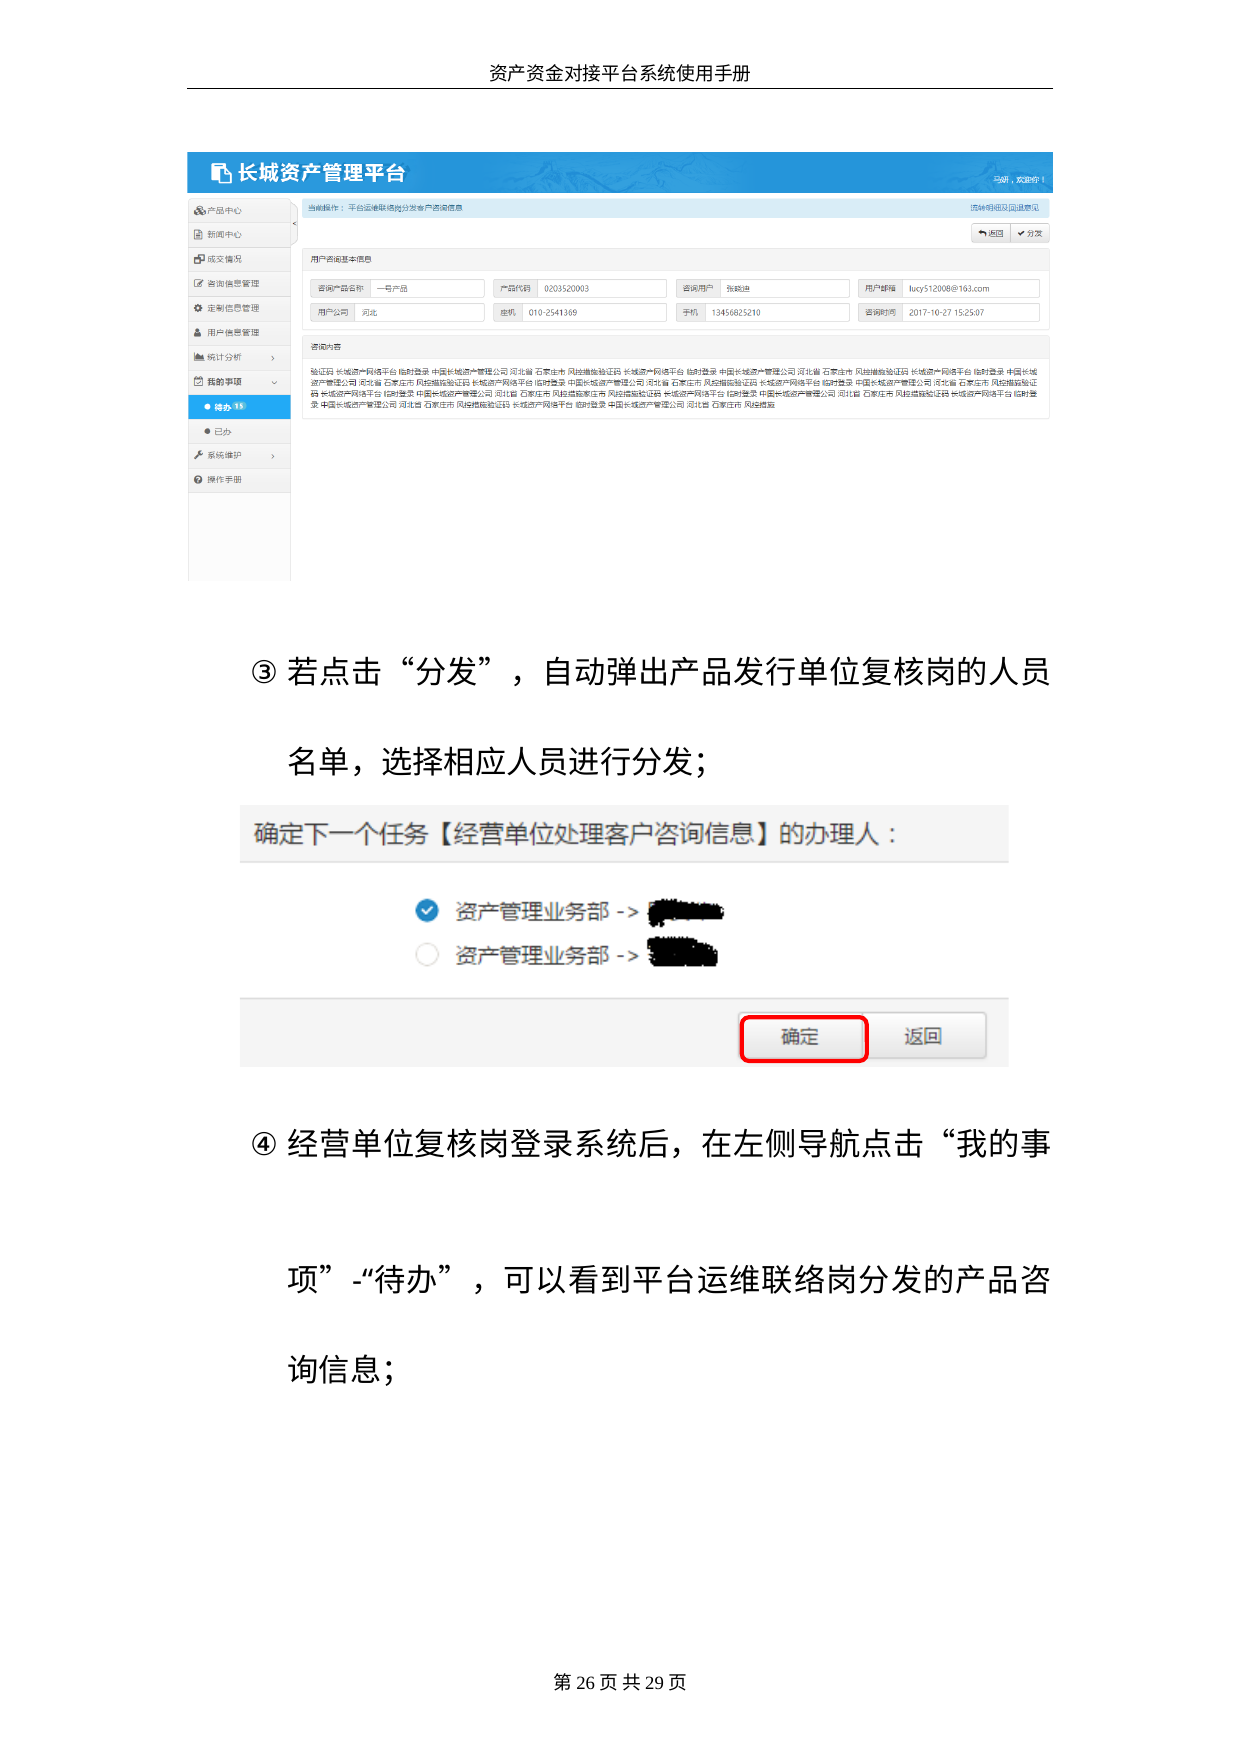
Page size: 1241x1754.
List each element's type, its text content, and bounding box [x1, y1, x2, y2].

picture [239, 805, 1009, 1067]
list 若点击“分发”，自动弹出产品发行单位复核岗的人员名单，选择相应人员进行分发； [250, 624, 1053, 783]
list 经营单位复核岗登录系统后，在左侧导航点击“我的事项”-“待办”，可以看到平台运维联络岗分发的产品咨询信息； [250, 1096, 1053, 1391]
picture [187, 152, 1053, 581]
